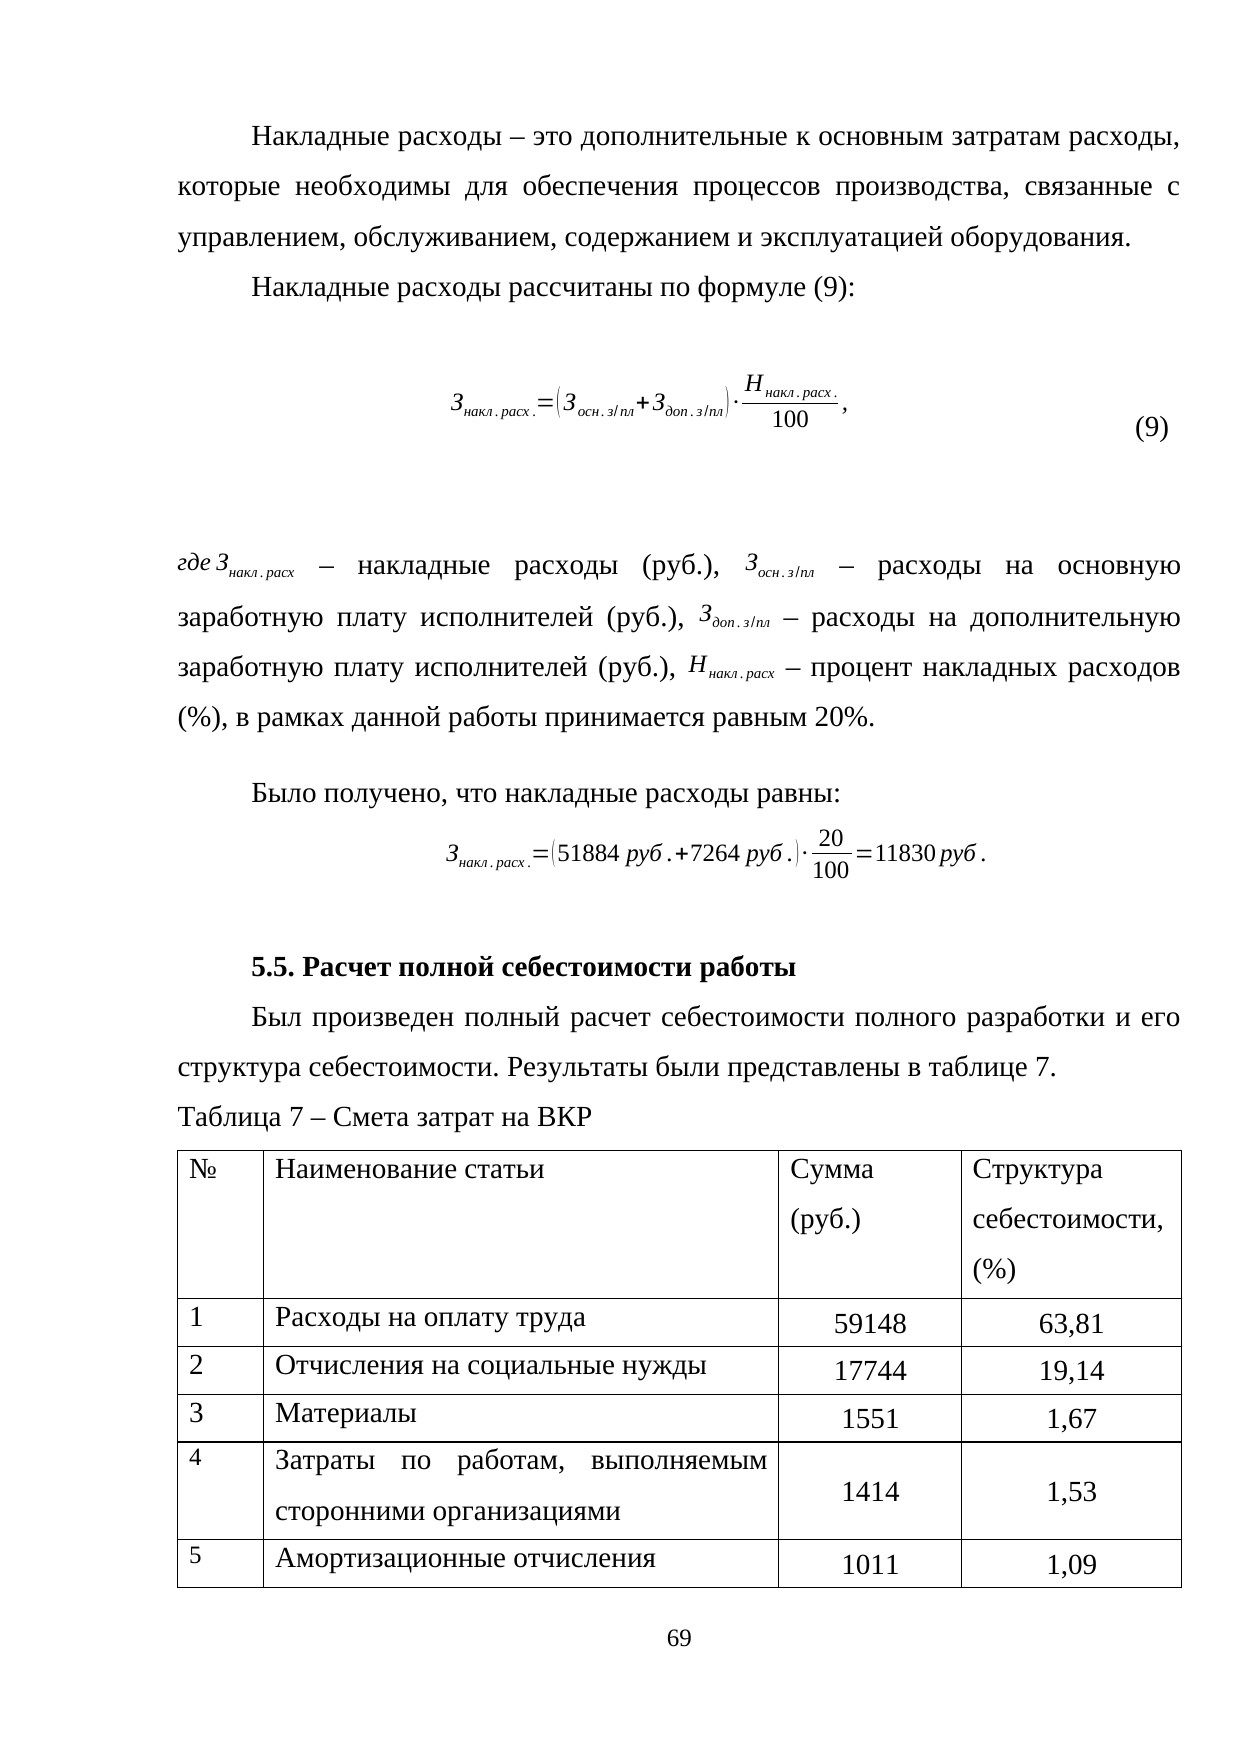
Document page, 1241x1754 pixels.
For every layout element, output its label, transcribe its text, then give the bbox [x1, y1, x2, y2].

table_cell 59148 [779, 1299, 961, 1346]
text Накладные расходы – это дополнительные к основным затратам расходы, которые необходимы для обеспечения процессов производства, связанные с управлением, обслуживанием, содержанием и эксплуатацией оборудования. [177, 118, 1181, 252]
table_cell 1,09 [962, 1540, 1181, 1587]
table_cell 17744 [779, 1347, 961, 1394]
table_cell 1 [178, 1299, 263, 1346]
table_cell 1,67 [962, 1395, 1181, 1441]
table_header [177, 370, 1122, 497]
table_cell 3 [178, 1395, 263, 1441]
table_cell 1551 [779, 1395, 961, 1441]
text Был произведен полный расчет себестоимости полного разработки и его структура себестоимости. Результаты были представлены в таблице 7. [177, 999, 1181, 1083]
text Таблица 7 – Смета затрат на ВКР [177, 1099, 1181, 1133]
table_header № [178, 1151, 263, 1298]
text 5.5. Расчет полной себестоимости работы [177, 949, 1181, 982]
table_cell Материалы [264, 1395, 778, 1441]
table_header (9) [1122, 370, 1180, 497]
table_cell 5 [178, 1540, 263, 1587]
table_cell 4 [178, 1443, 263, 1539]
text – накладные расходы (руб.), – расходы на основную заработную плату исполнителей (руб.), – расходы на дополнительную заработную плату исполнителей (руб.), – процент накладных расходов (%), в рамках данной работы принимается равным 20%. [177, 547, 1181, 733]
text Было получено, что накладные расходы равны: [177, 775, 1181, 808]
text Накладные расходы рассчитаны по формуле (9): [177, 269, 1181, 303]
table_cell Затраты по работам, выполняемым сторонними организациями [264, 1443, 778, 1539]
table_cell 2 [178, 1347, 263, 1394]
table_cell 63,81 [962, 1299, 1181, 1346]
table_cell Расходы на оплату труда [264, 1299, 778, 1346]
table_cell Амортизационные отчисления [264, 1540, 778, 1587]
table_cell 1011 [779, 1540, 961, 1587]
table_cell 1414 [779, 1443, 961, 1539]
table_cell 19,14 [962, 1347, 1181, 1394]
table_cell Отчисления на социальные нужды [264, 1347, 778, 1394]
table_header Наименование статьи [264, 1151, 778, 1298]
table_header Структура себестоимости, (%) [962, 1151, 1181, 1298]
table_header Сумма (руб.) [779, 1151, 961, 1298]
table_cell 1,53 [962, 1443, 1181, 1539]
